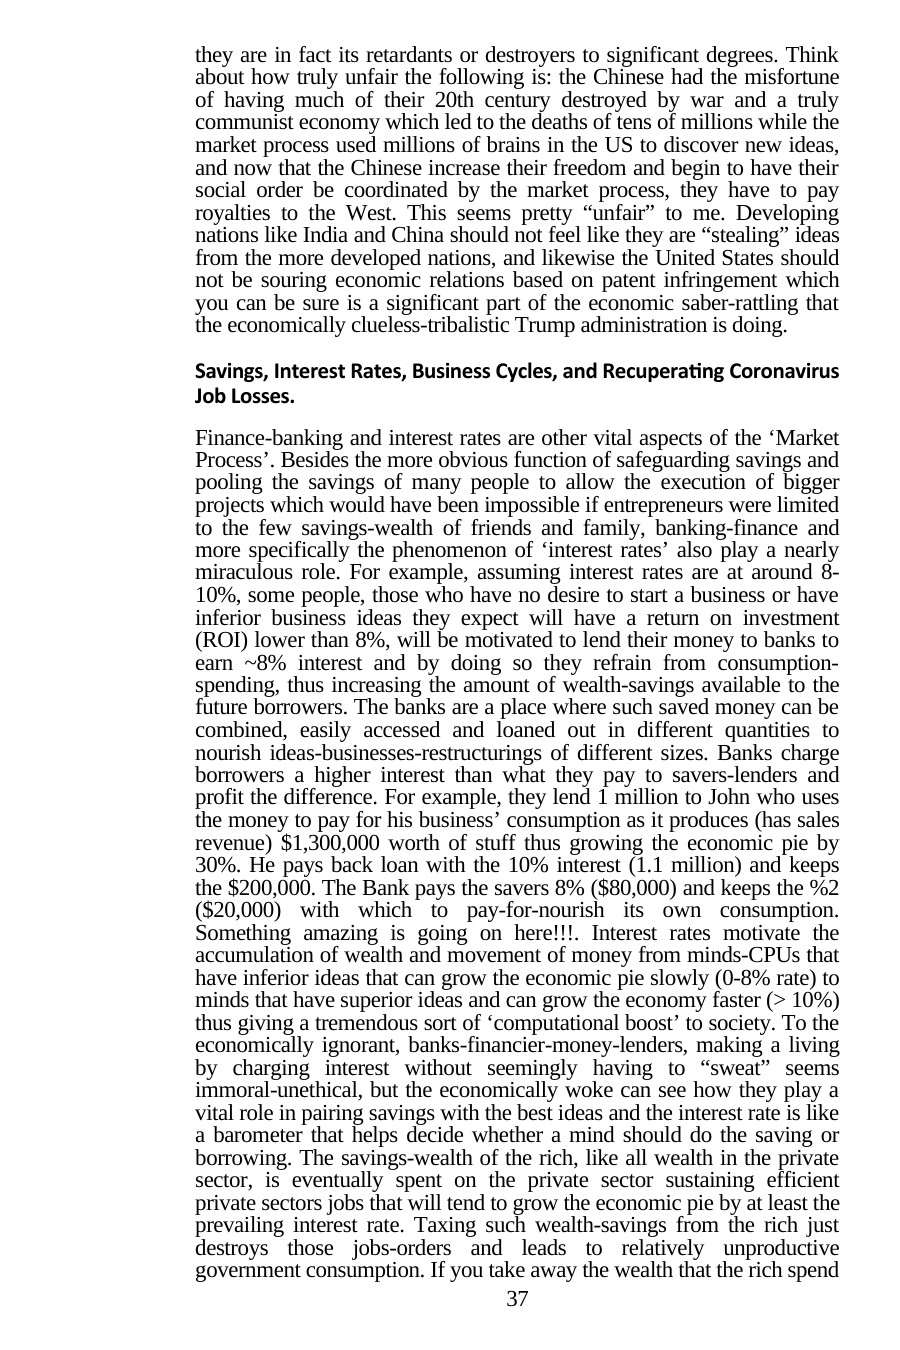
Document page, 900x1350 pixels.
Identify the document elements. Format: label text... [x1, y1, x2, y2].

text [195, 45, 840, 337]
subtitle Savings, Interest Rates, Business Cycles, and Recuperating Coronavirus Job Losses. [195, 358, 840, 409]
